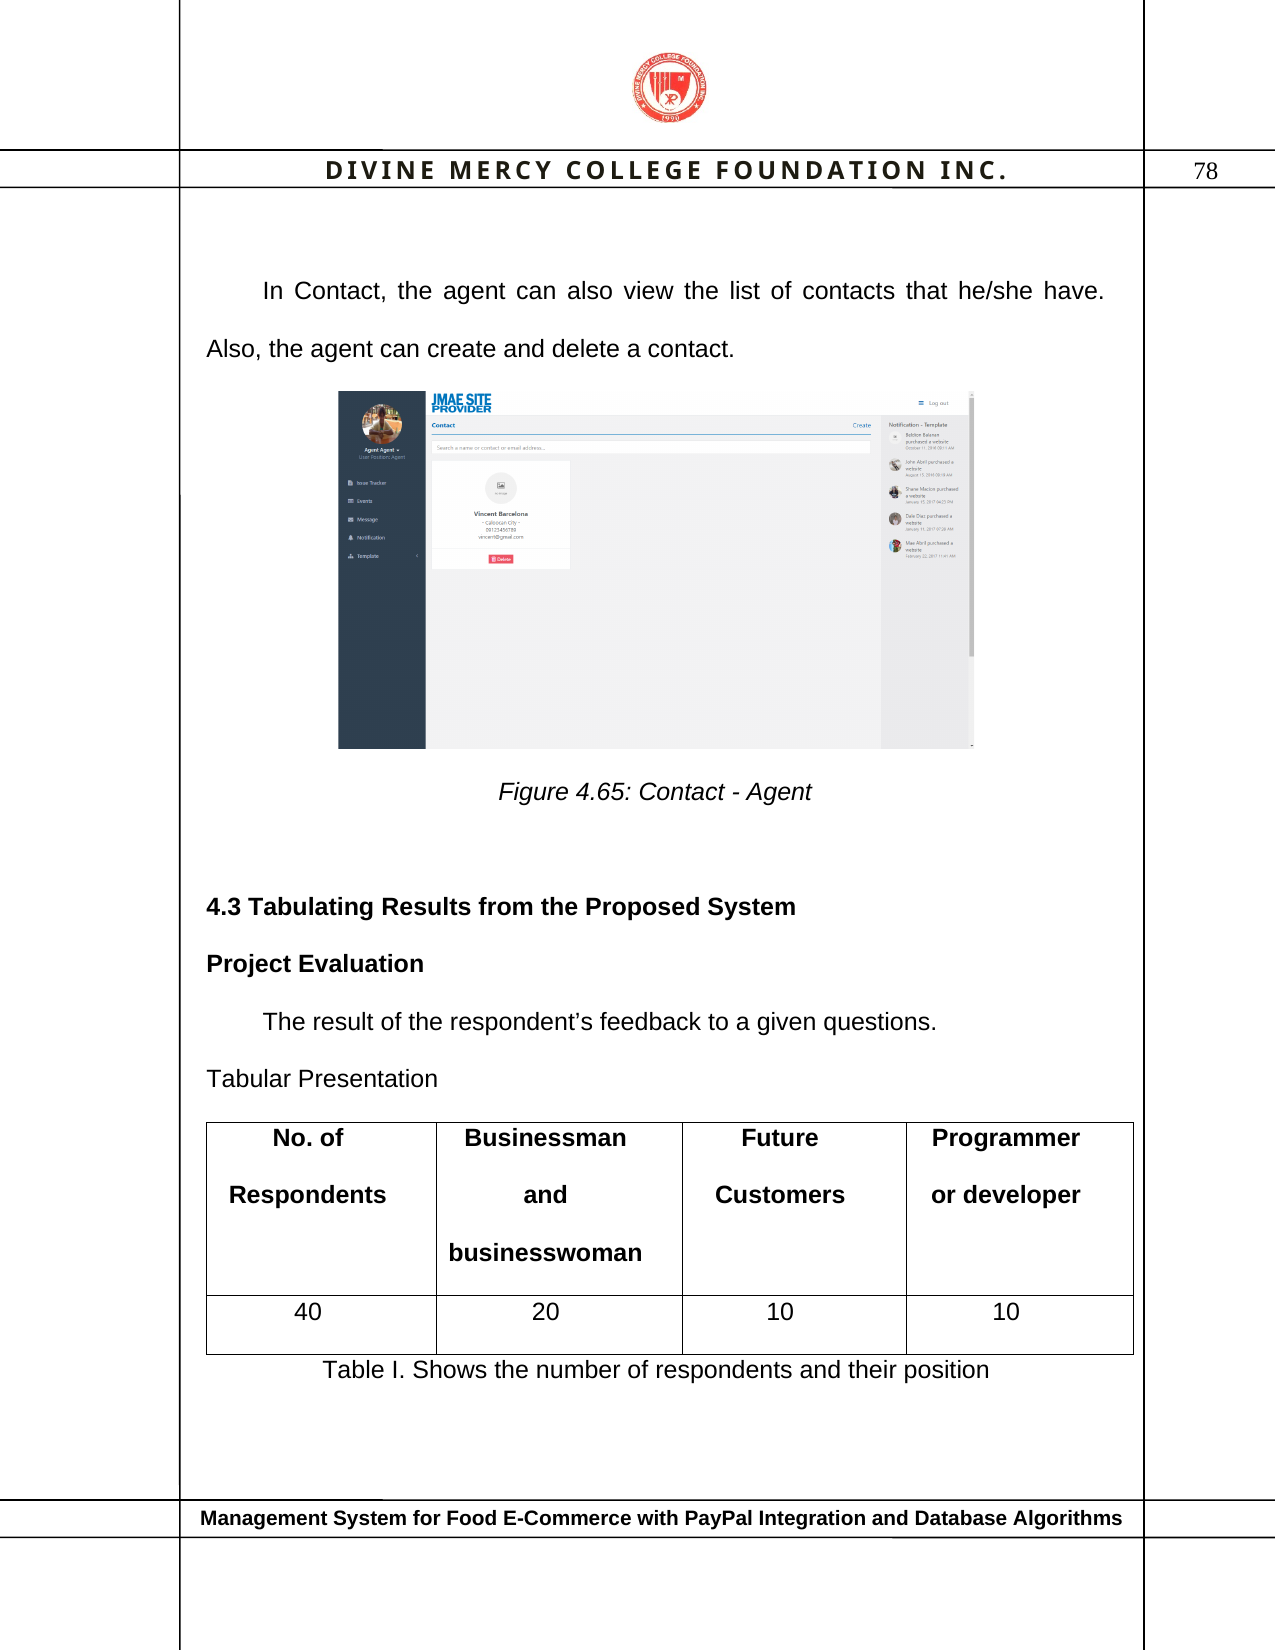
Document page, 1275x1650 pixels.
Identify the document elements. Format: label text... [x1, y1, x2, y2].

text In Contact, the agent can also view the list of contacts that he/she have. Also, the agent can create and delete a contact. [206, 276, 1106, 362]
text Table I. Shows the number of respondents and their position [206, 1355, 1106, 1384]
text 4.3 Tabulating Results from the Proposed System [187, 892, 1106, 921]
table_cell 10 [683, 1296, 906, 1354]
table_header No. of Respondents [207, 1123, 436, 1295]
text The result of the respondent’s feedback to a given questions. [202, 1007, 1106, 1036]
text Project Evaluation [206, 949, 1106, 978]
table_cell 10 [907, 1296, 1133, 1354]
text Figure 4.65: Contact - Agent [206, 777, 1106, 806]
text Tabular Presentation [206, 1064, 1106, 1093]
table_header Programmer or developer [907, 1123, 1133, 1295]
picture [338, 391, 975, 749]
table_header Future Customers [683, 1123, 906, 1295]
table_header Businessman and businesswoman [437, 1123, 682, 1295]
table_cell 40 [207, 1296, 436, 1354]
table_cell 20 [437, 1296, 682, 1354]
picture [632, 52, 709, 123]
